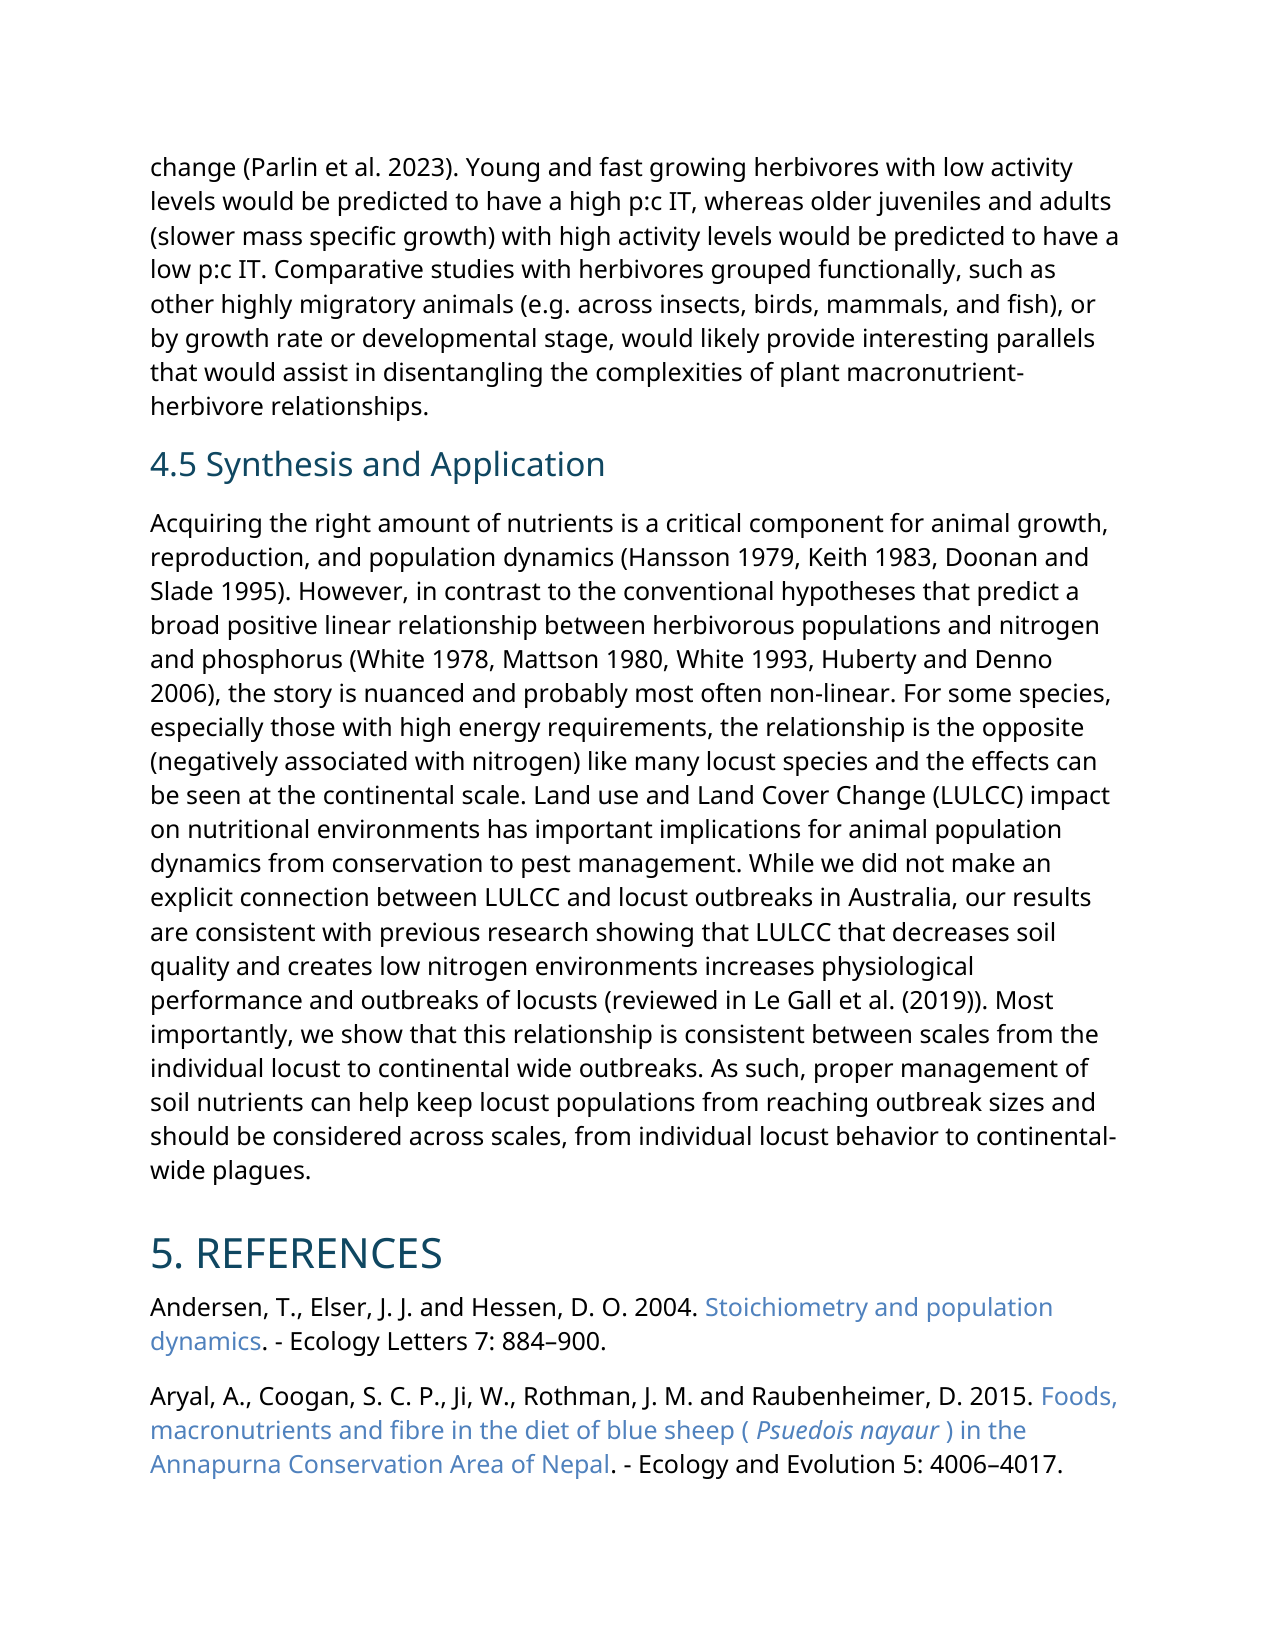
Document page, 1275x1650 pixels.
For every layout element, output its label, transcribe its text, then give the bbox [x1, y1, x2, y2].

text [150, 150, 1125, 422]
subtitle 4.5 Synthesis and Application [150, 441, 1125, 487]
text Aryal, A., Coogan, S. C. P., Ji, W., Rothman, J. M. and Raubenheimer, D. 2015. Foods, macronutrients and fibre in the diet of blue sheep ( Psuedois nayaur ) in the Annapurna Conservation Area of Nepal. - Ecology and Evolution 5: 4006–4017. [150, 1378, 1125, 1480]
subtitle 5. REFERENCES [150, 1224, 1125, 1281]
text Andersen, T., Elser, J. J. and Hessen, D. O. 2004. Stoichiometry and population dynamics. - Ecology Letters 7: 884–900. [150, 1289, 1125, 1357]
text Acquiring the right amount of nutrients is a critical component for animal growth, reproduction, and population dynamics (Hansson 1979, Keith 1983, Doonan and Slade 1995). However, in contrast to the conventional hypotheses that predict a broad positive linear relationship between herbivorous populations and nitrogen and phosphorus (White 1978, Mattson 1980, White 1993, Huberty and Denno 2006), the story is nuanced and probably most often non-linear. For some species, especially those with high energy requirements, the relationship is the opposite (negatively associated with nitrogen) like many locust species and the effects can be seen at the continental scale. Land use and Land Cover Change (LULCC) impact on nutritional environments has important implications for animal population dynamics from conservation to pest management. While we did not make an explicit connection between LULCC and locust outbreaks in Australia, our results are consistent with previous research showing that LULCC that decreases soil quality and creates low nitrogen environments increases physiological performance and outbreaks of locusts (reviewed in Le Gall et al. (2019)). Most importantly, we show that this relationship is consistent between scales from the individual locust to continental wide outbreaks. As such, proper management of soil nutrients can help keep locust populations from reaching outbreak sizes and should be considered across scales, from individual locust behavior to continental-wide plagues. [150, 505, 1125, 1187]
